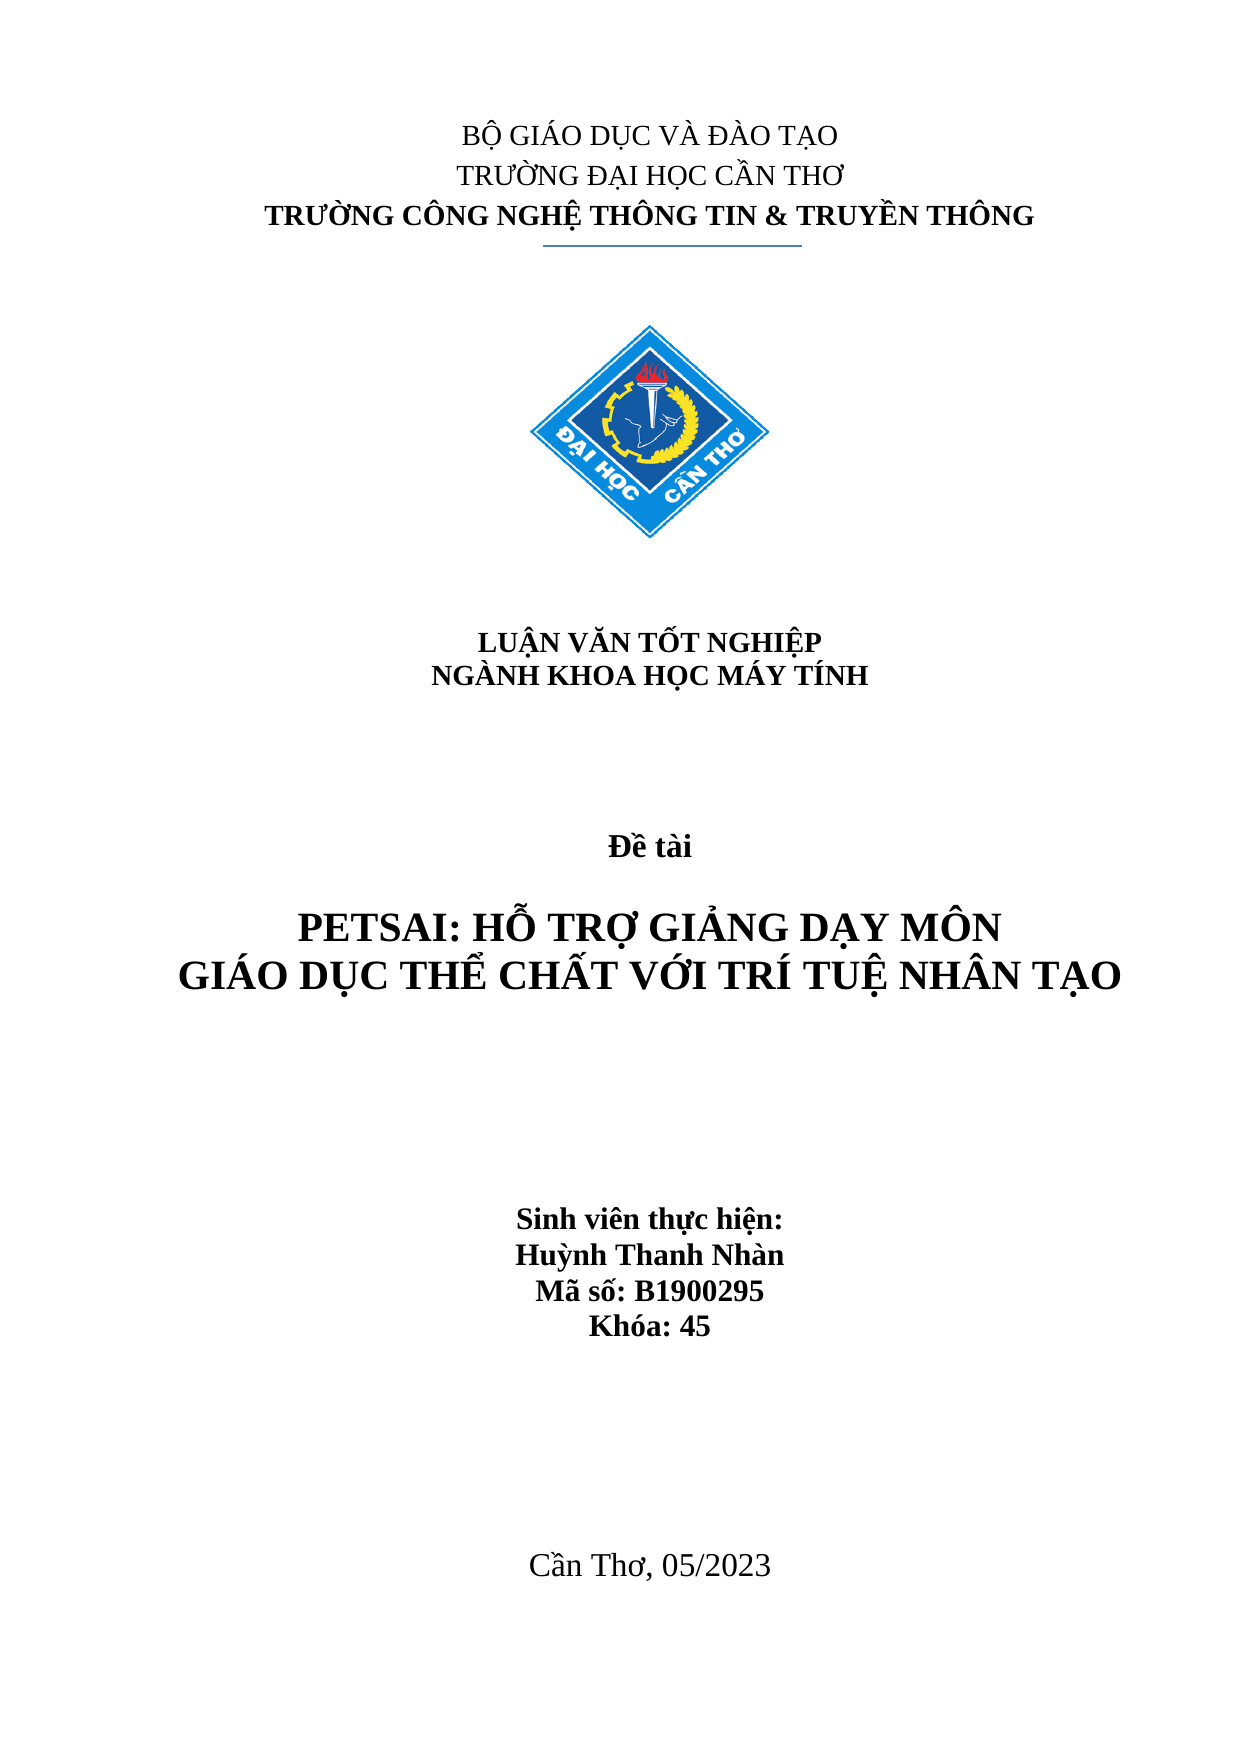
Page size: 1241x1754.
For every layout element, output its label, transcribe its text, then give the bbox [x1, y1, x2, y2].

text NGÀNH KHOA HỌC MÁY TÍNH [177, 658, 1122, 692]
text PETSAI: HỖ TRỢ GIẢNG DẠY MÔN [177, 903, 1122, 951]
picture [529, 325, 770, 539]
text TRƯỜNG CÔNG NGHỆ THÔNG TIN & TRUYỀN THÔNG [177, 198, 1122, 232]
text Mã số: B1900295 [177, 1272, 1122, 1308]
text TRƯỜNG ĐẠI HỌC CẦN THƠ [177, 158, 1122, 192]
text BỘ GIÁO DỤC VÀ ĐÀO TẠO [177, 118, 1122, 152]
text Đề tài [177, 826, 1122, 864]
text LUẬN VĂN TỐT NGHIỆP [177, 625, 1122, 658]
text Sinh viên thực hiện: [177, 1200, 1122, 1236]
text Khóa: 45 [177, 1308, 1122, 1344]
text Cần Thơ, 05/2023 [177, 1545, 1122, 1583]
text Huỳnh Thanh Nhàn [177, 1236, 1122, 1272]
text GIÁO DỤC THỂ CHẤT VỚI TRÍ TUỆ NHÂN TẠO [177, 951, 1122, 999]
